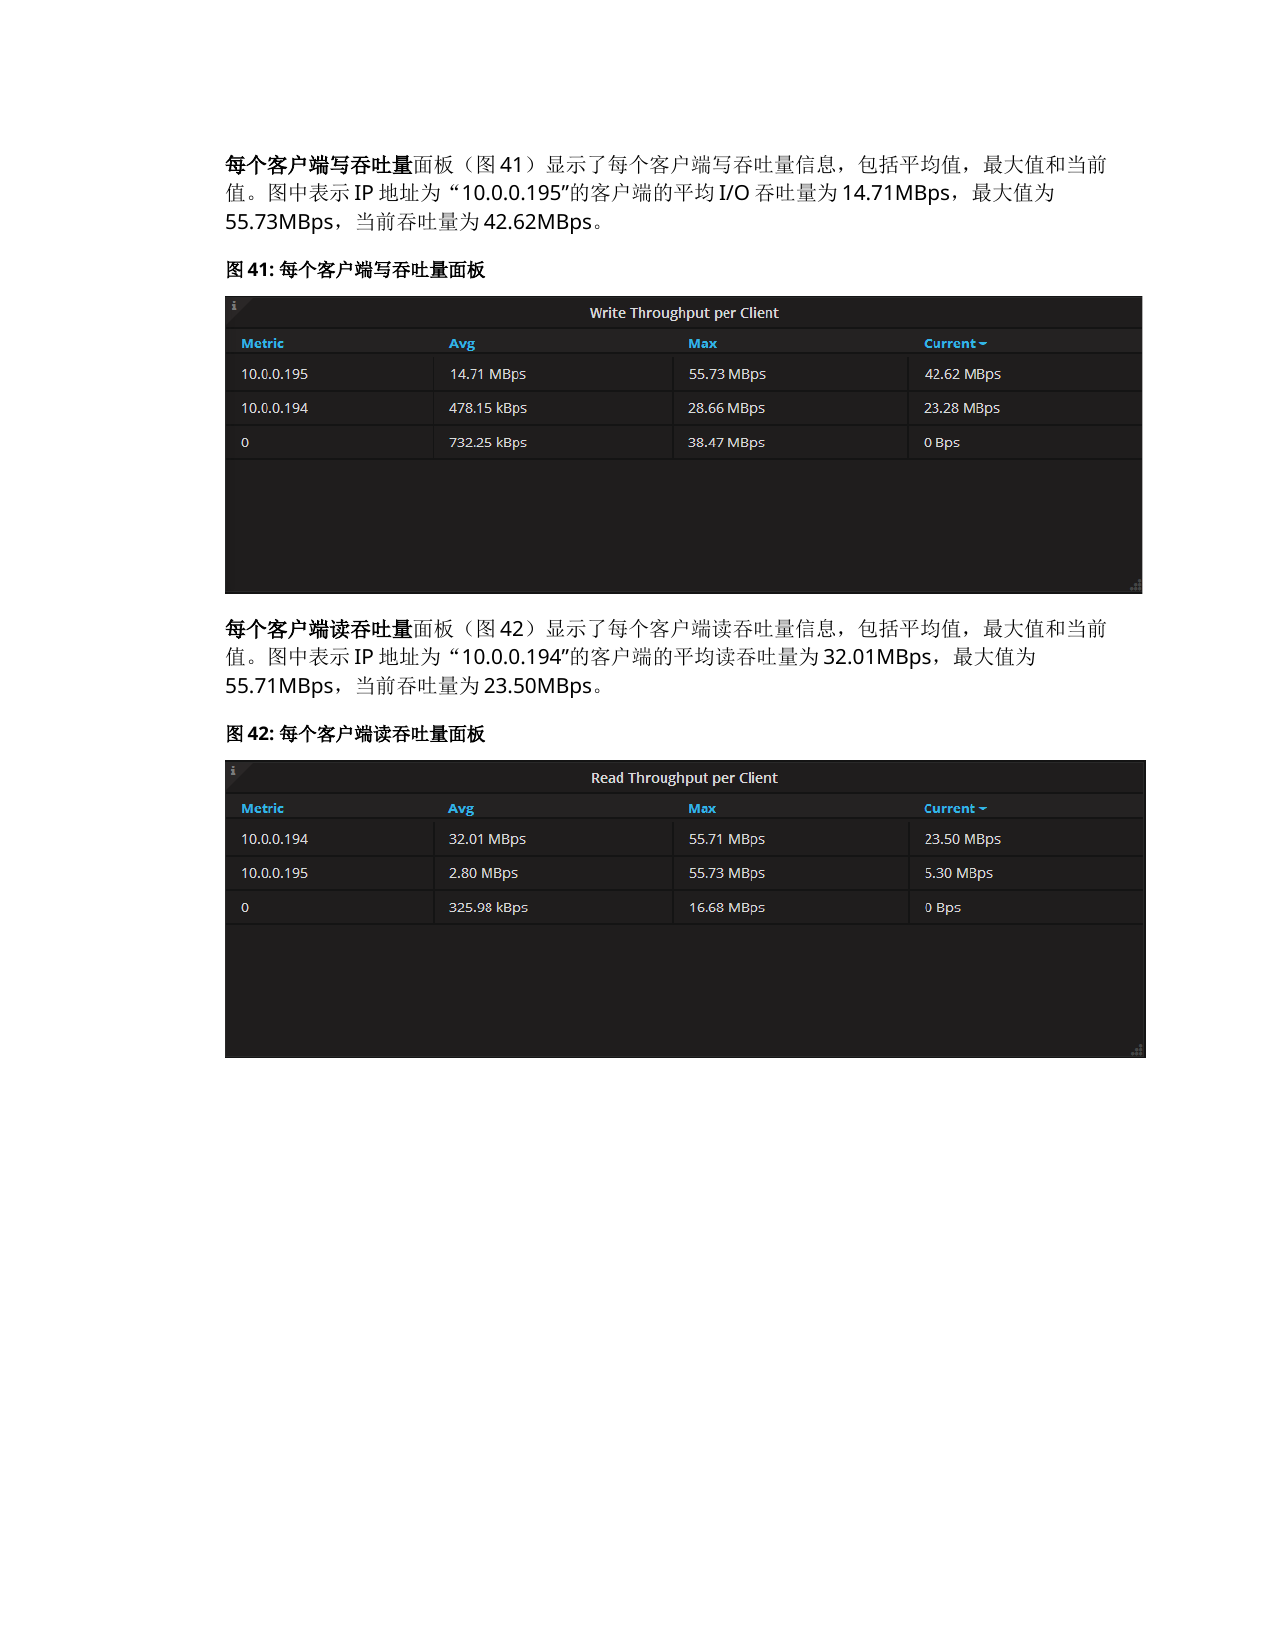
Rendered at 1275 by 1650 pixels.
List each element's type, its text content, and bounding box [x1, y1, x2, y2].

text 图42: 每个客户端读吞吐量面板 [225, 720, 1125, 746]
text 每个客户端写吞吐量面板（图41）显示了每个客户端写吞吐量信息，包括平均值，最大值和当前值。图中表示IP地址为“10.0.0.195”的客户端的平均I/O吞吐量为14.71MBps，最大值为55.73MBps，当前吞吐量为42.62MBps。 [225, 150, 1125, 235]
picture [225, 760, 1146, 1058]
text 每个客户端读吞吐量面板（图42）显示了每个客户端读吞吐量信息，包括平均值，最大值和当前值。图中表示IP地址为“10.0.0.194”的客户端的平均读吞吐量为32.01MBps，最大值为55.71MBps，当前吞吐量为23.50MBps。 [225, 614, 1125, 699]
picture [225, 296, 1143, 594]
text 图41: 每个客户端写吞吐量面板 [225, 256, 1125, 282]
